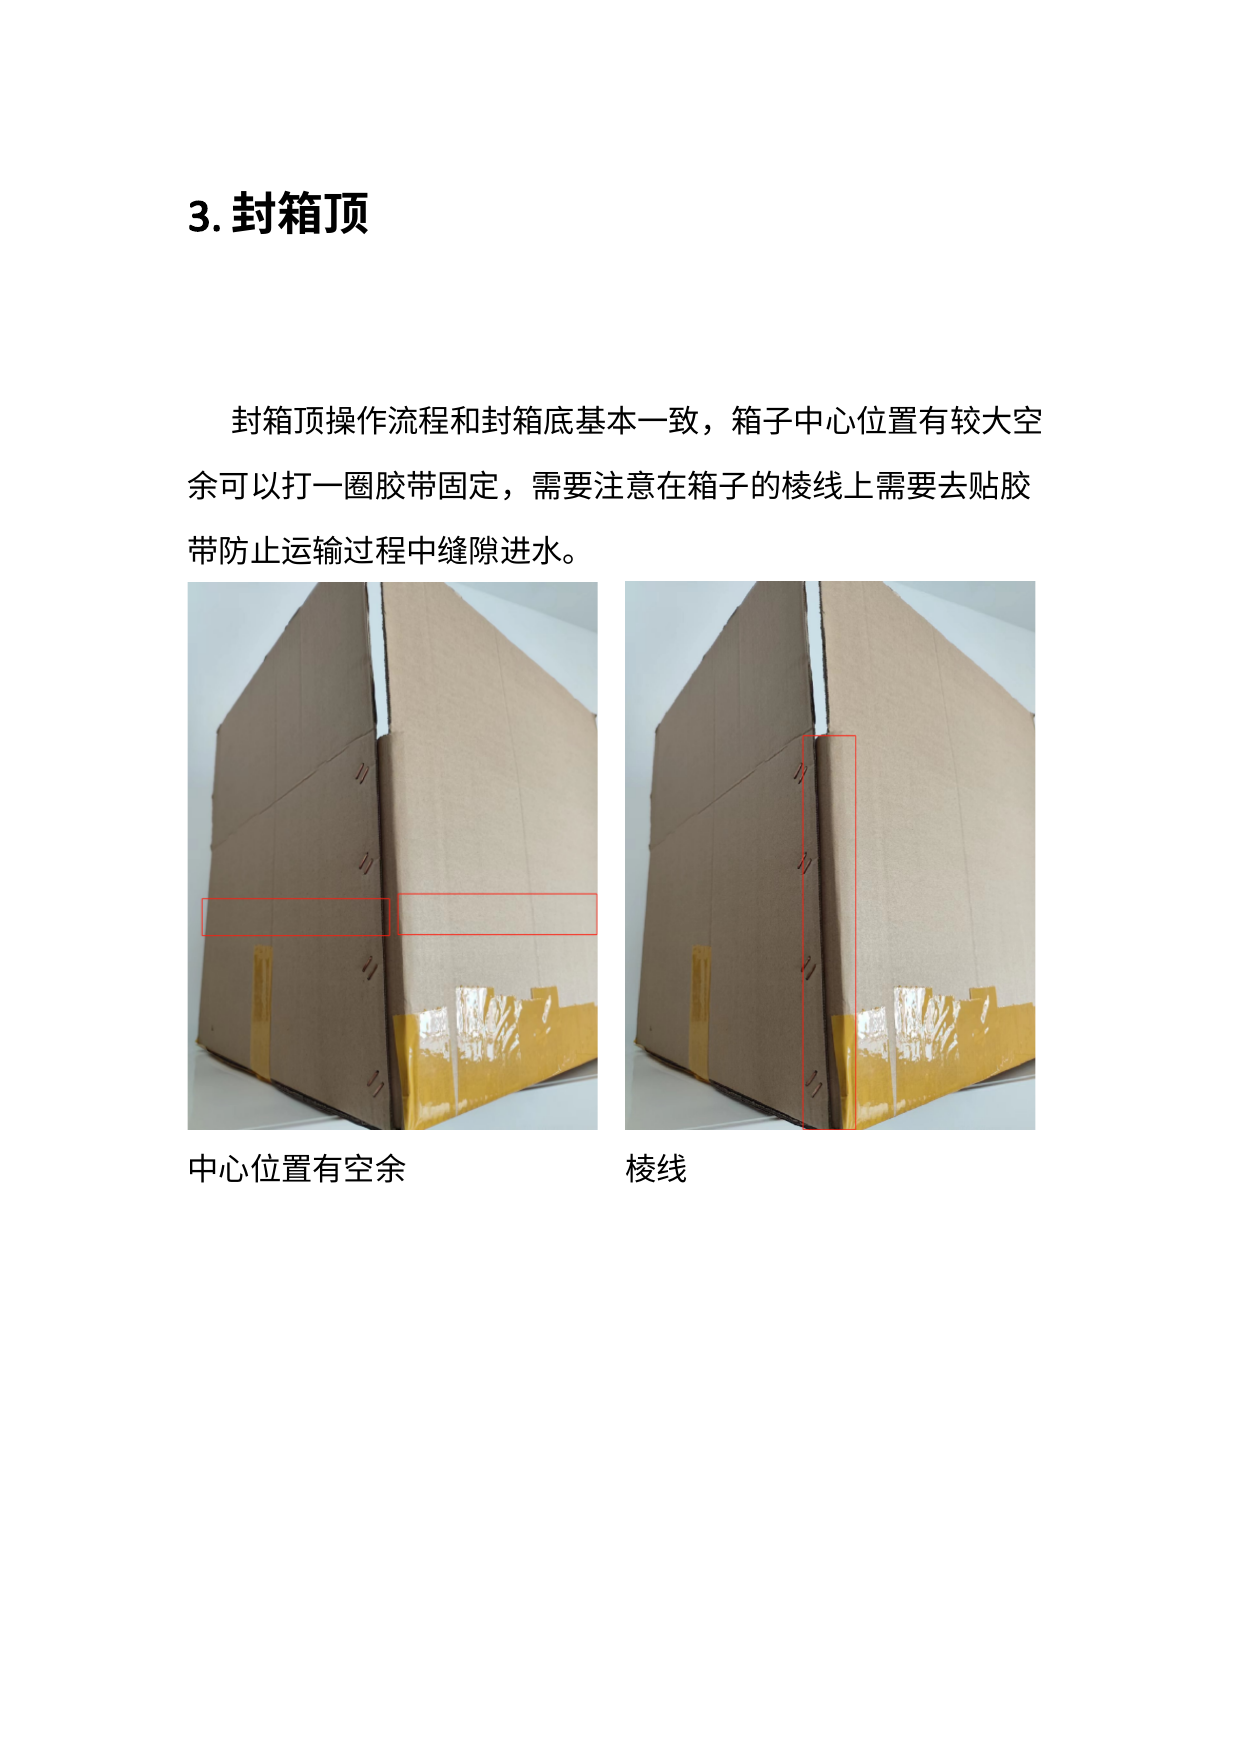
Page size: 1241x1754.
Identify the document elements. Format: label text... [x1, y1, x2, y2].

subtitle 封箱顶 [187, 162, 1053, 259]
picture [187, 582, 598, 1130]
text 封箱顶操作流程和封箱底基本一致，箱子中心位置有较大空余可以打一圈胶带固定，需要注意在箱子的棱线上需要去贴胶带防止运输过程中缝隙进水。 [187, 387, 1053, 582]
picture [625, 581, 1036, 1130]
